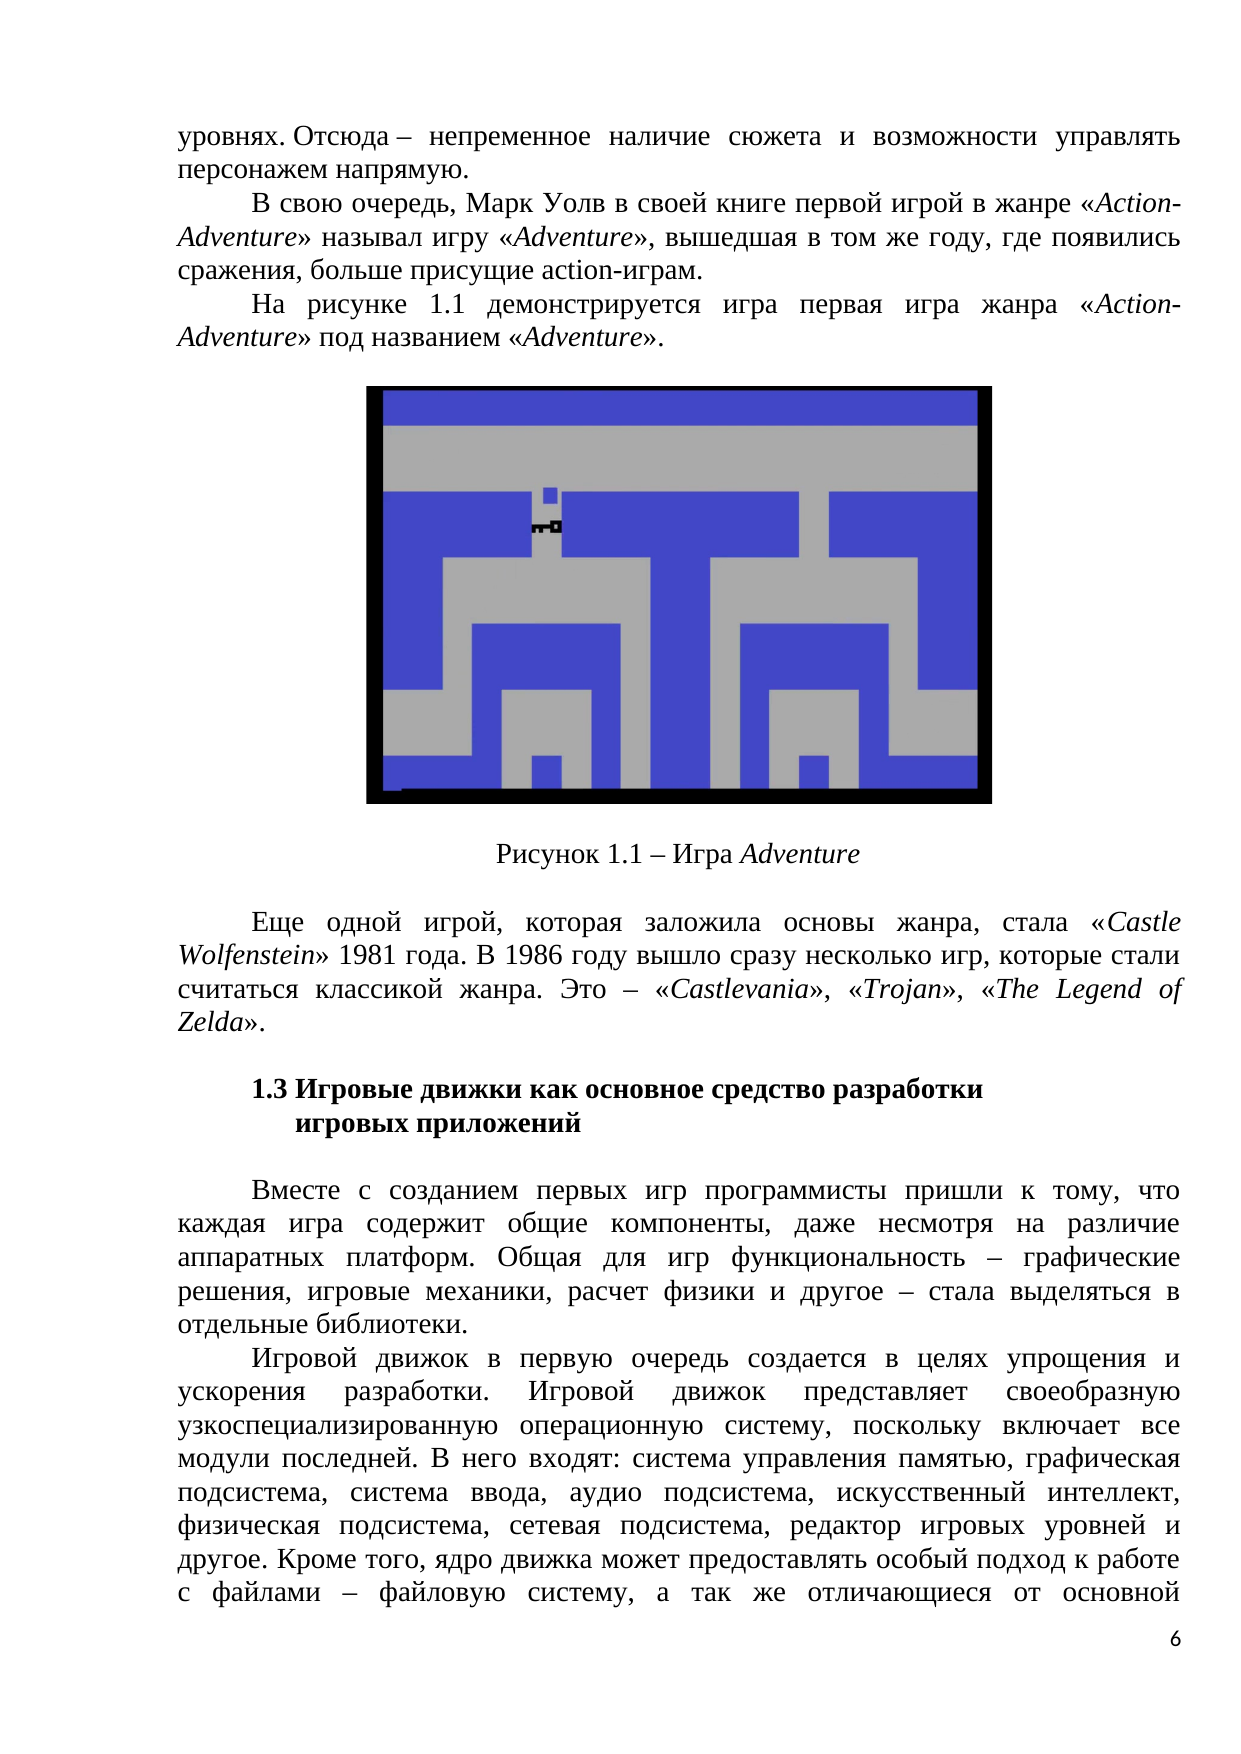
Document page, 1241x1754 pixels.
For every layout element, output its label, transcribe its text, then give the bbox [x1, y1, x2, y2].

text Рисунок 1.1 – Игра Adventure [177, 837, 1181, 870]
text В свою очередь, Марк Уолв в своей книге первой игрой в жанре «Action-Adventure» называл игру «Adventure», вышедшая в том же году, где появились сражения, больше присущие action-играм. [177, 185, 1181, 286]
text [177, 118, 1181, 185]
text Еще одной игрой, которая заложила основы жанра, стала «Castle Wolfenstein» 1981 года. В 1986 году вышло сразу несколько игр, которые стали считаться классикой жанра. Это – «Castlevania», «Trojan», «The Legend of Zelda». [177, 904, 1181, 1038]
picture [366, 386, 993, 804]
text 1.3 Игровые движки как основное средство разработки игровых приложений [177, 1071, 1181, 1138]
text Вместе с созданием первых игр программисты пришли к тому, что каждая игра содержит общие компоненты, даже несмотря на различие аппаратных платформ. Общая для игр функциональность – графические решения, игровые механики, расчет физики и другое – стала выделяться в отдельные библиотеки. [177, 1172, 1181, 1340]
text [177, 1340, 1181, 1608]
text На рисунке 1.1 демонстрируется игра первая игра жанра «Action-Adventure» под названием «Adventure». [177, 286, 1181, 353]
